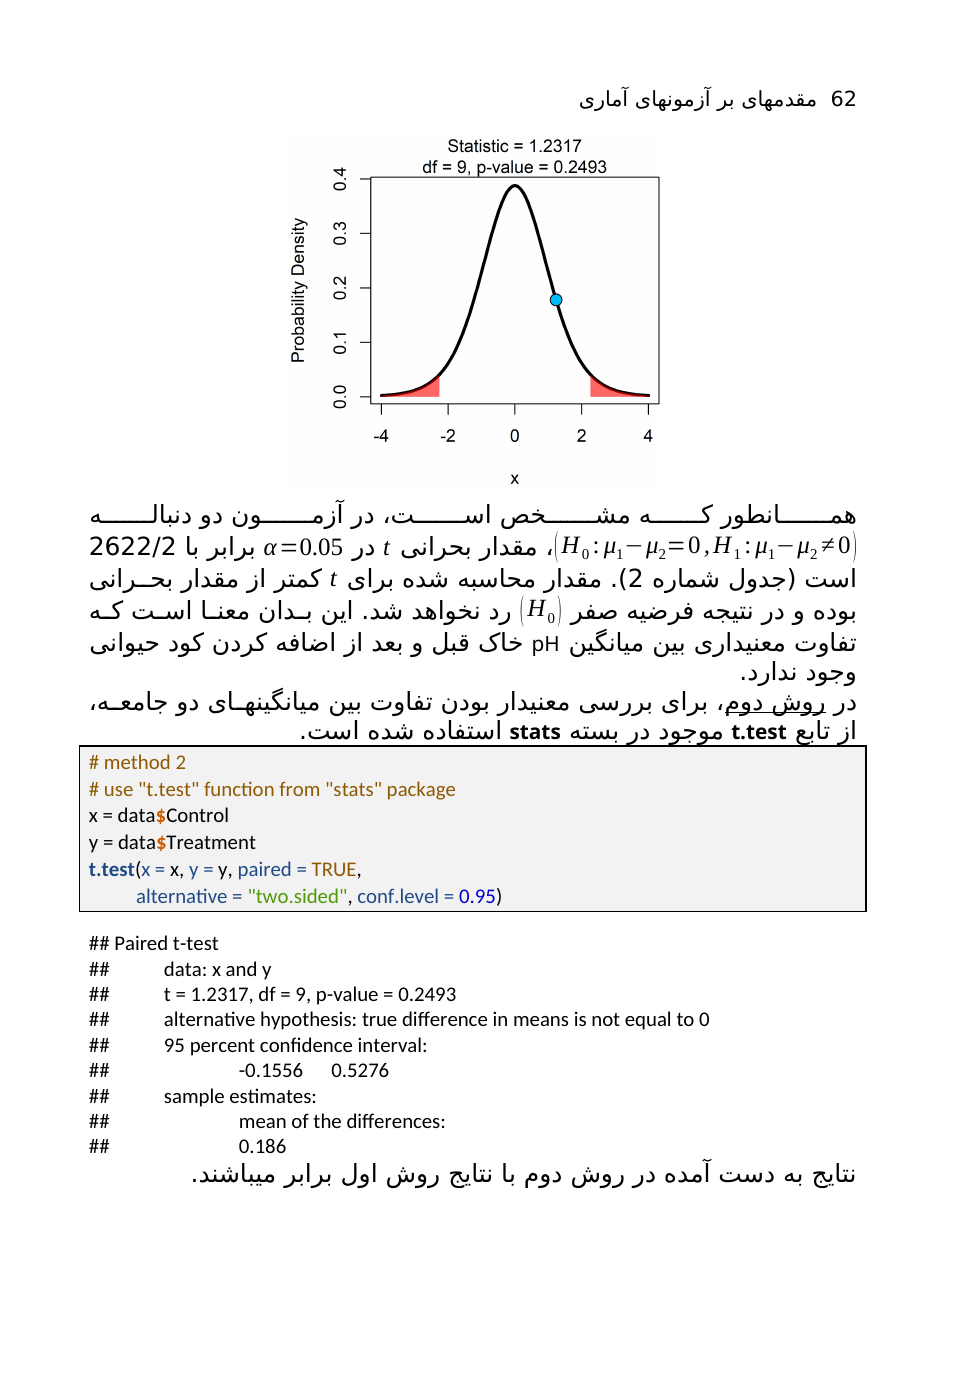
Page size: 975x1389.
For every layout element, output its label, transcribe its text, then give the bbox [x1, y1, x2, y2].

picture [285, 135, 661, 488]
text ## Paired t-test ## data: x and y ## t = 1.2317, df = 9, p-value = 0.2493 ## alternative hypothesis: true difference in means is not equal to 0 ## 95 percent confidence interval: ## -0.1556 0.5276 ## sample estimates: ## mean of the differences: ## 0.186 [89, 930, 857, 1159]
text نتایج به دست آمده در روش دوم با نتایج روش اول برابر می‏باشند. [89, 1159, 857, 1188]
text همانطور که مشخص است، در آزمون دو دنباله ، مقدار بحرانی در برابر با 2622/2 است (جدول شماره 2). مقدار محاسبه شده برای کمتر از مقدار بحرانی بوده و در نتیجه فرضیه صفر رد نخواهد شد. این بدان معنا است که تفاوت معنی‏داری بین میانگین pH خاک قبل و بعد از اضافه کردن کود حیوانی وجود ندارد. [89, 500, 857, 687]
text در روش دوم، برای بررسی معنی‏دار بودن تفاوت بین میانگین‏های دو جامعه، از تابع t.test موجود در بسته stats استفاده شده است. [89, 687, 857, 745]
text # method 2 # use "t.test" function from "stats" package x = data$Control y = data$Treatment t.test(x = x, y = y, paired = TRUE, alternative = "two.sided", conf.level = 0.95) [80, 747, 865, 911]
